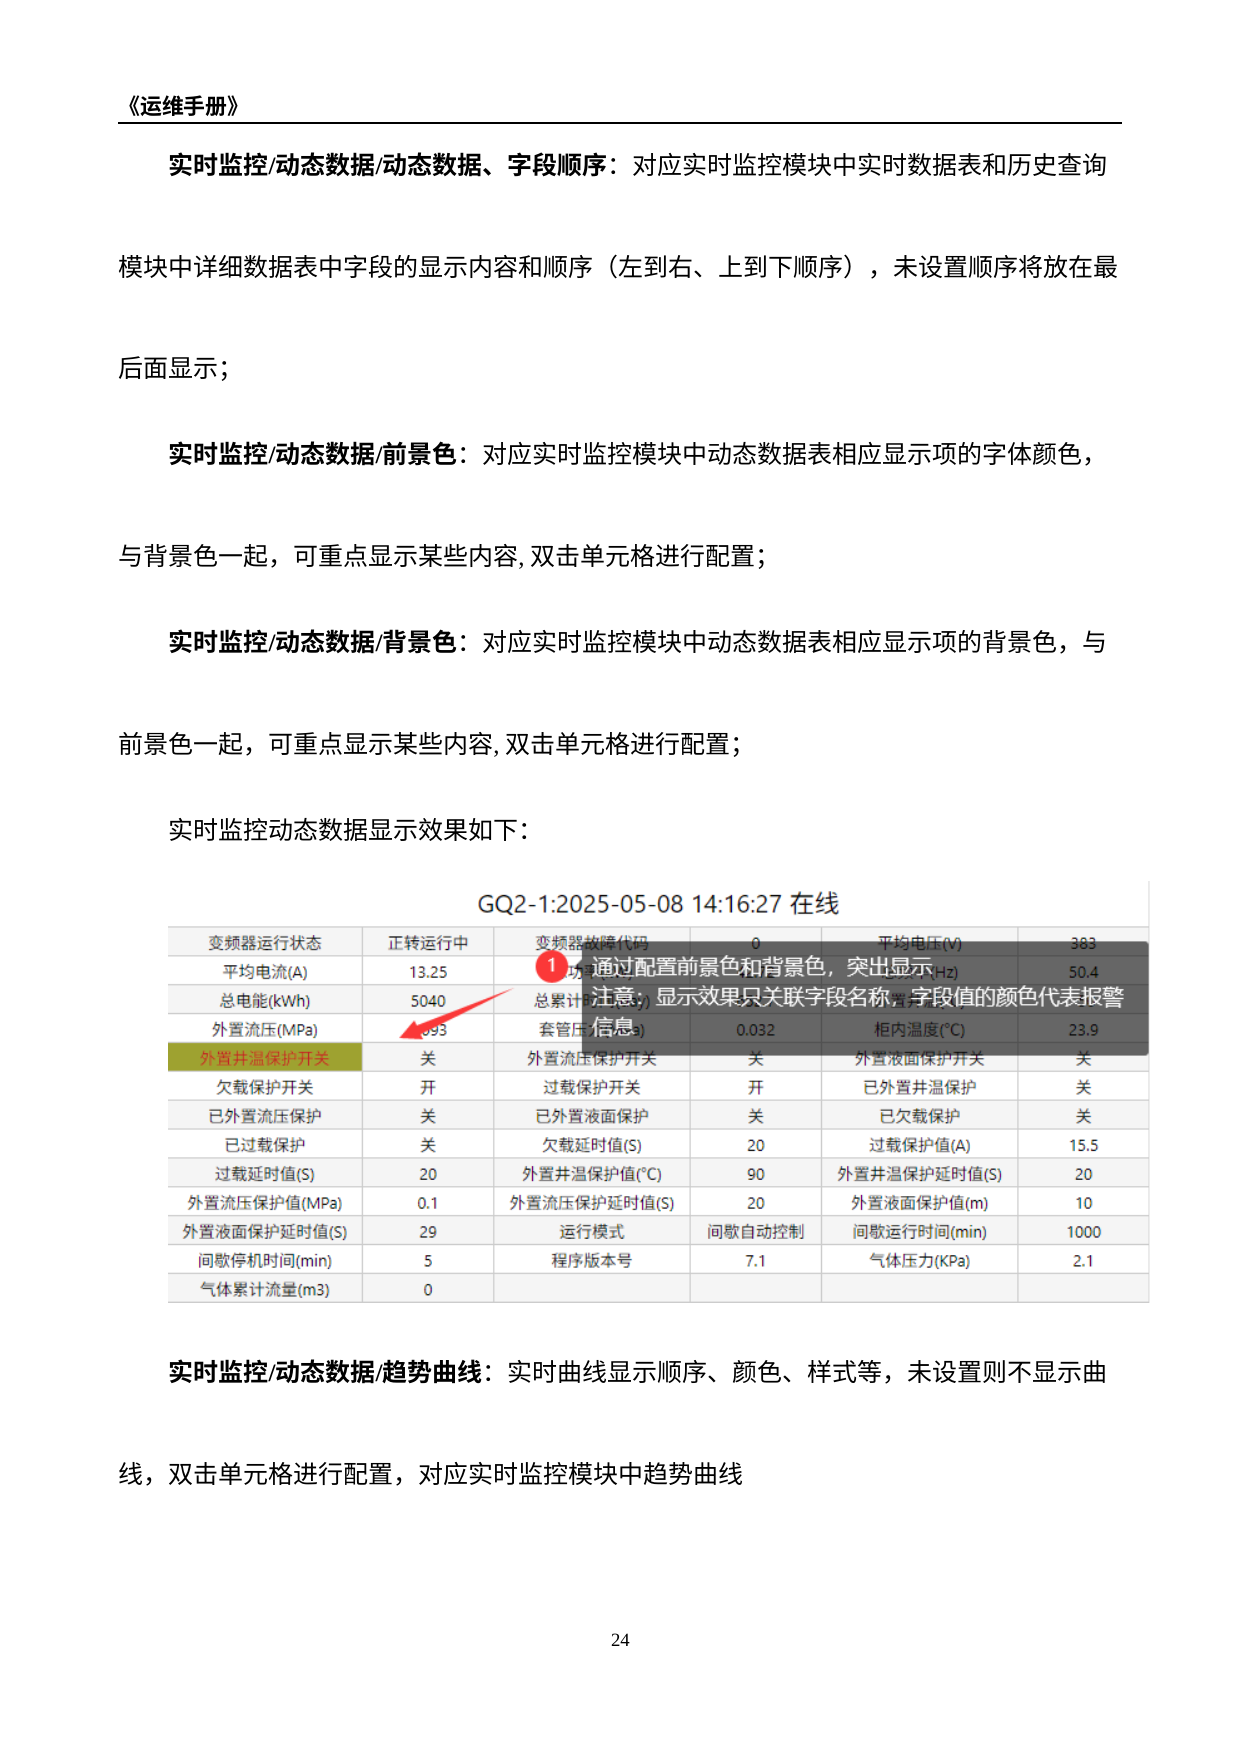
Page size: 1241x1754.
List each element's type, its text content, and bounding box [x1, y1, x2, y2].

text 实时监控/动态数据/趋势曲线：实时曲线显示顺序、颜色、样式等，未设置则不显示曲线，双击单元格进行配置，对应实时监控模块中趋势曲线 [118, 1337, 1122, 1507]
text 实时监控动态数据显示效果如下： [118, 795, 1122, 863]
picture [168, 881, 1150, 1303]
text 实时监控/动态数据/背景色：对应实时监控模块中动态数据表相应显示项的背景色，与前景色一起，可重点显示某些内容, 双击单元格进行配置； [118, 607, 1122, 777]
text 实时监控/动态数据/前景色：对应实时监控模块中动态数据表相应显示项的字体颜色，与背景色一起，可重点显示某些内容, 双击单元格进行配置； [118, 419, 1122, 589]
text 实时监控/动态数据/动态数据、字段顺序：对应实时监控模块中实时数据表和历史查询模块中详细数据表中字段的显示内容和顺序（左到右、上到下顺序），未设置顺序将放在最后面显示； [118, 129, 1122, 401]
